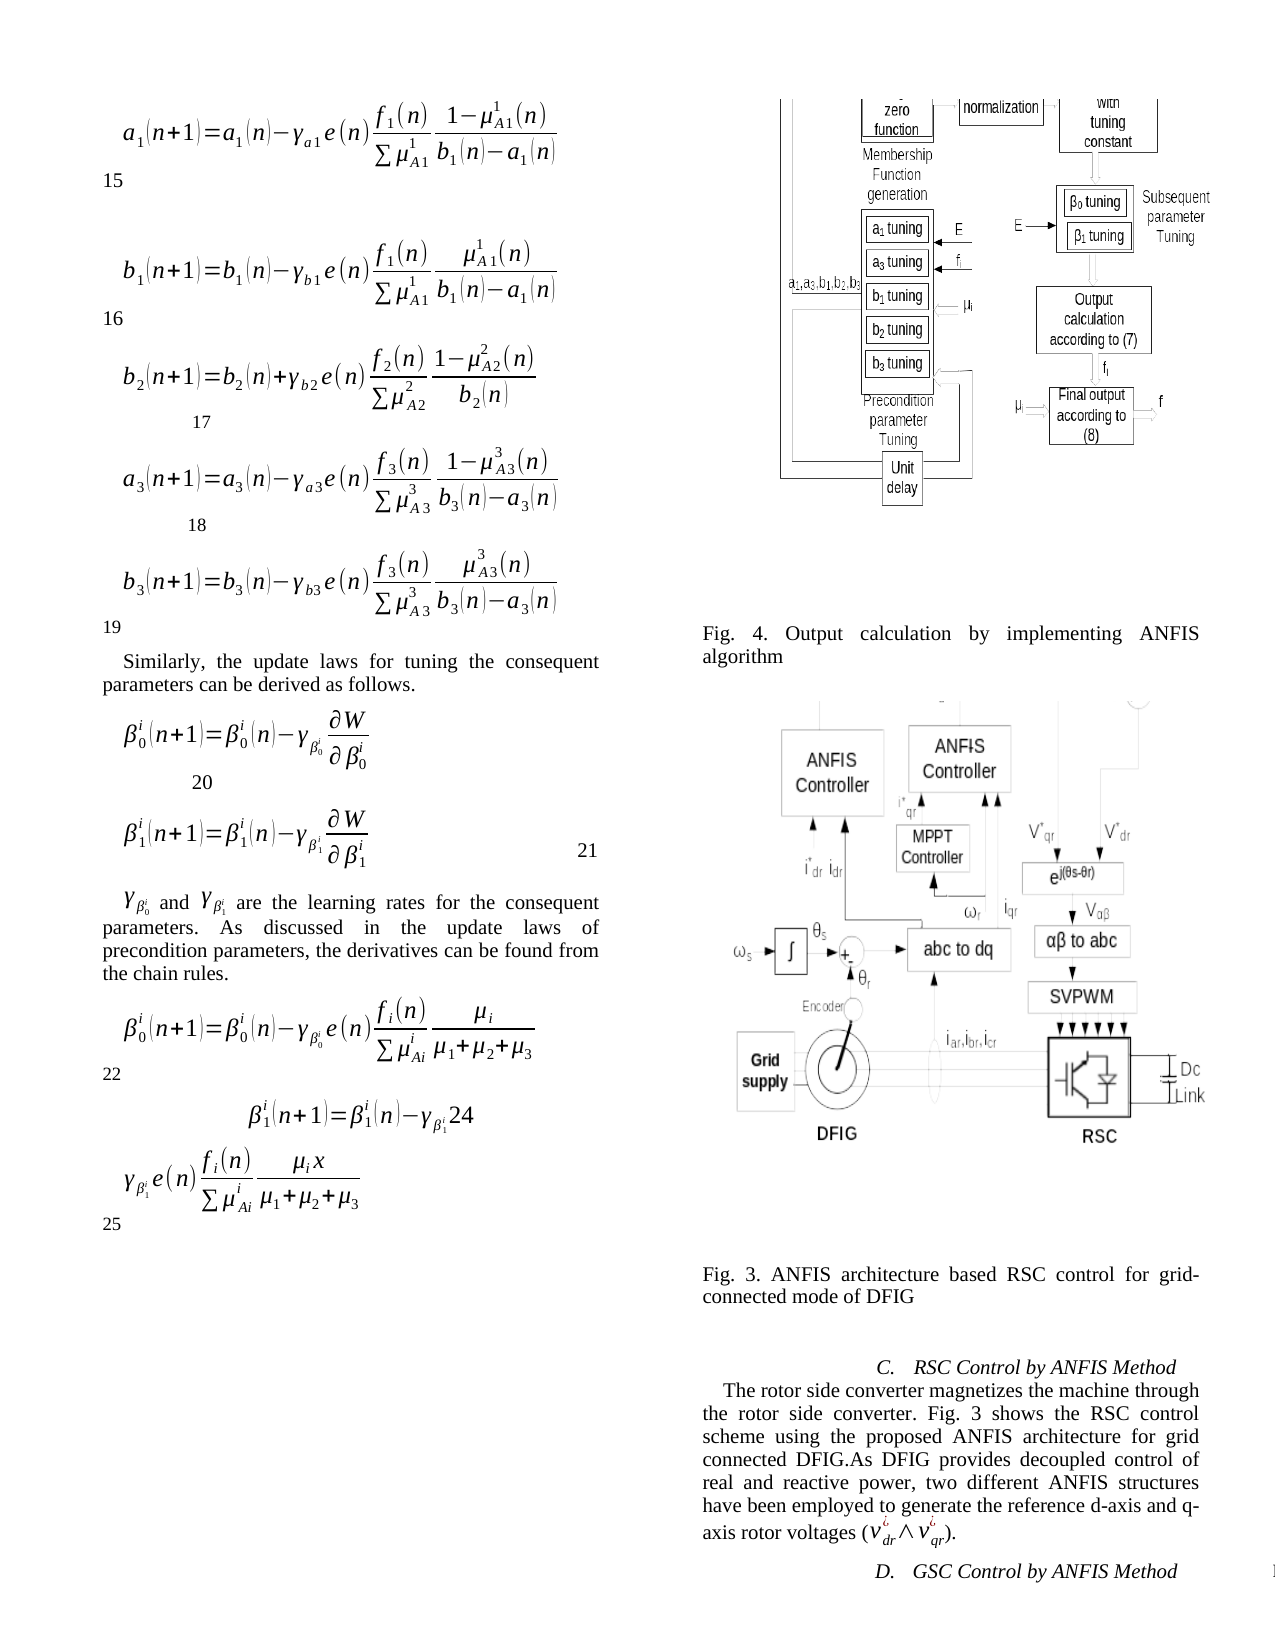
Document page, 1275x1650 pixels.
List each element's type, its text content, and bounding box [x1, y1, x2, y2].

text 21 [102, 807, 600, 870]
text 19 [102, 548, 600, 638]
text and are the learning rates for the consequent parameters. As discussed in the update laws of precondition parameters, the derivatives can be found from the chain rules. [102, 882, 600, 985]
text 16 [102, 237, 600, 330]
text The rotor side converter magnetizes the machine through the rotor side converter. Fig. 3 shows the RSC control scheme using the proposed ANFIS architecture for grid connected DFIG.As DFIG provides decoupled control of real and reactive power, two different ANFIS structures have been employed to generate the reference d-axis and q-axis rotor voltages (). [702, 1379, 1200, 1548]
text GSC Control by ANFIS Method [852, 1561, 1200, 1583]
text 22 [102, 997, 600, 1085]
text 25 [102, 1147, 600, 1234]
text RSC Control by ANFIS Method [852, 1356, 1200, 1379]
text Fig. 4. Output calculation by implementing ANFIS algorithm [702, 99, 1200, 668]
text 20 [102, 708, 600, 794]
text 18 [102, 445, 600, 535]
text 15 [102, 99, 600, 192]
text 17 [102, 342, 600, 432]
text Fig. 3. ANFIS architecture based RSC control for grid-connected mode of DFIG [702, 713, 1200, 1308]
text Similarly, the update laws for tuning the consequent parameters can be derived as follows. [102, 650, 600, 696]
